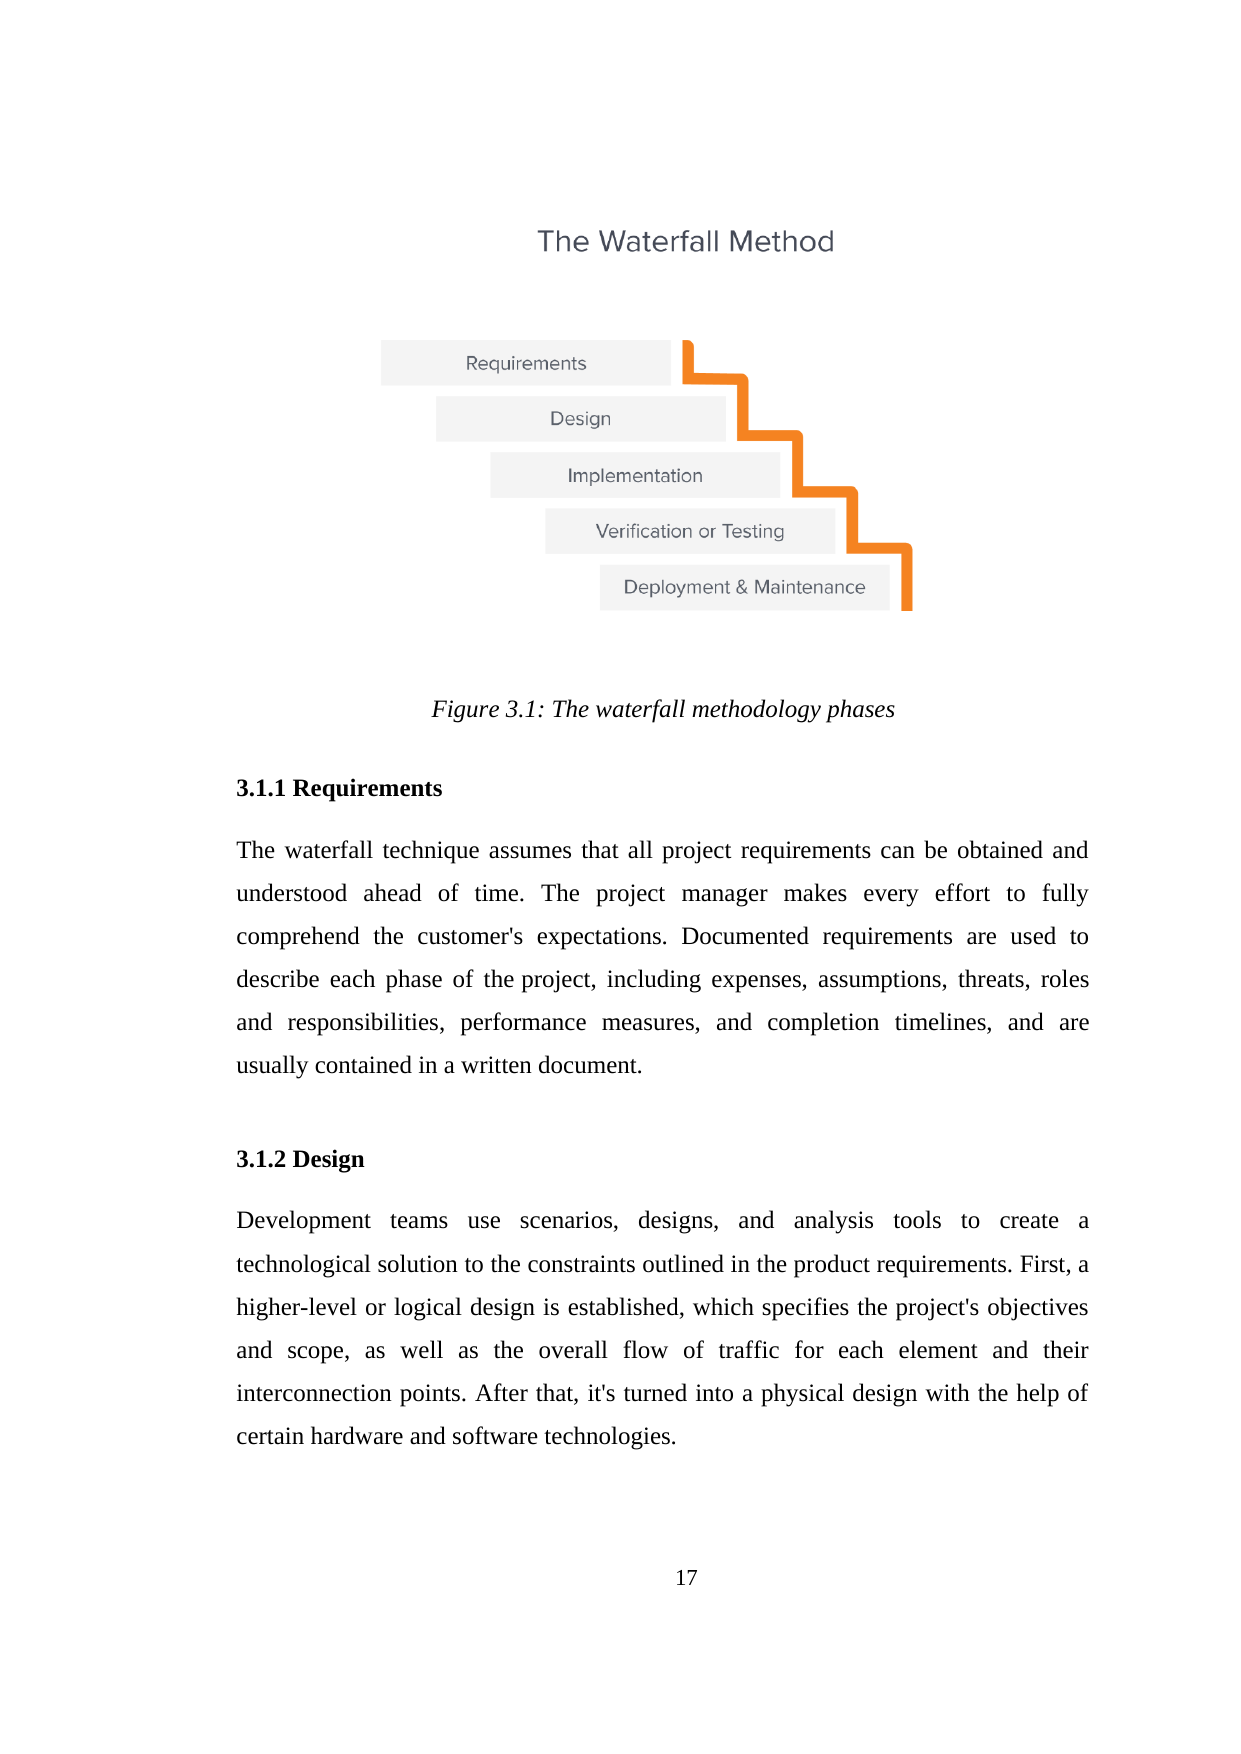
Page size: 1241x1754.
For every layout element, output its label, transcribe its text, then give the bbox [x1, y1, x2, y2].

text The waterfall technique assumes that all project requirements can be obtained and understood ahead of time. The project manager makes every effort to fully comprehend the customer's expectations. Documented requirements are used to describe each phase of the project, including expenses, assumptions, threats, roles and responsibilities, performance measures, and completion timelines, and are usually contained in a written document. [236, 835, 1090, 1079]
title Figure 3.1: The waterfall methodology phases [236, 695, 1090, 723]
picture [236, 189, 1135, 695]
text Development teams use scenarios, designs, and analysis tools to create a technological solution to the constraints outlined in the product requirements. First, a higher-level or logical design is established, which specifies the project's objectives and scope, as well as the overall flow of traffic for each element and their interconnection points. After that, it's turned into a physical design with the help of certain hardware and software technologies. [236, 1206, 1090, 1450]
subtitle Design [236, 1144, 1090, 1172]
subtitle Requirements [236, 773, 1090, 802]
